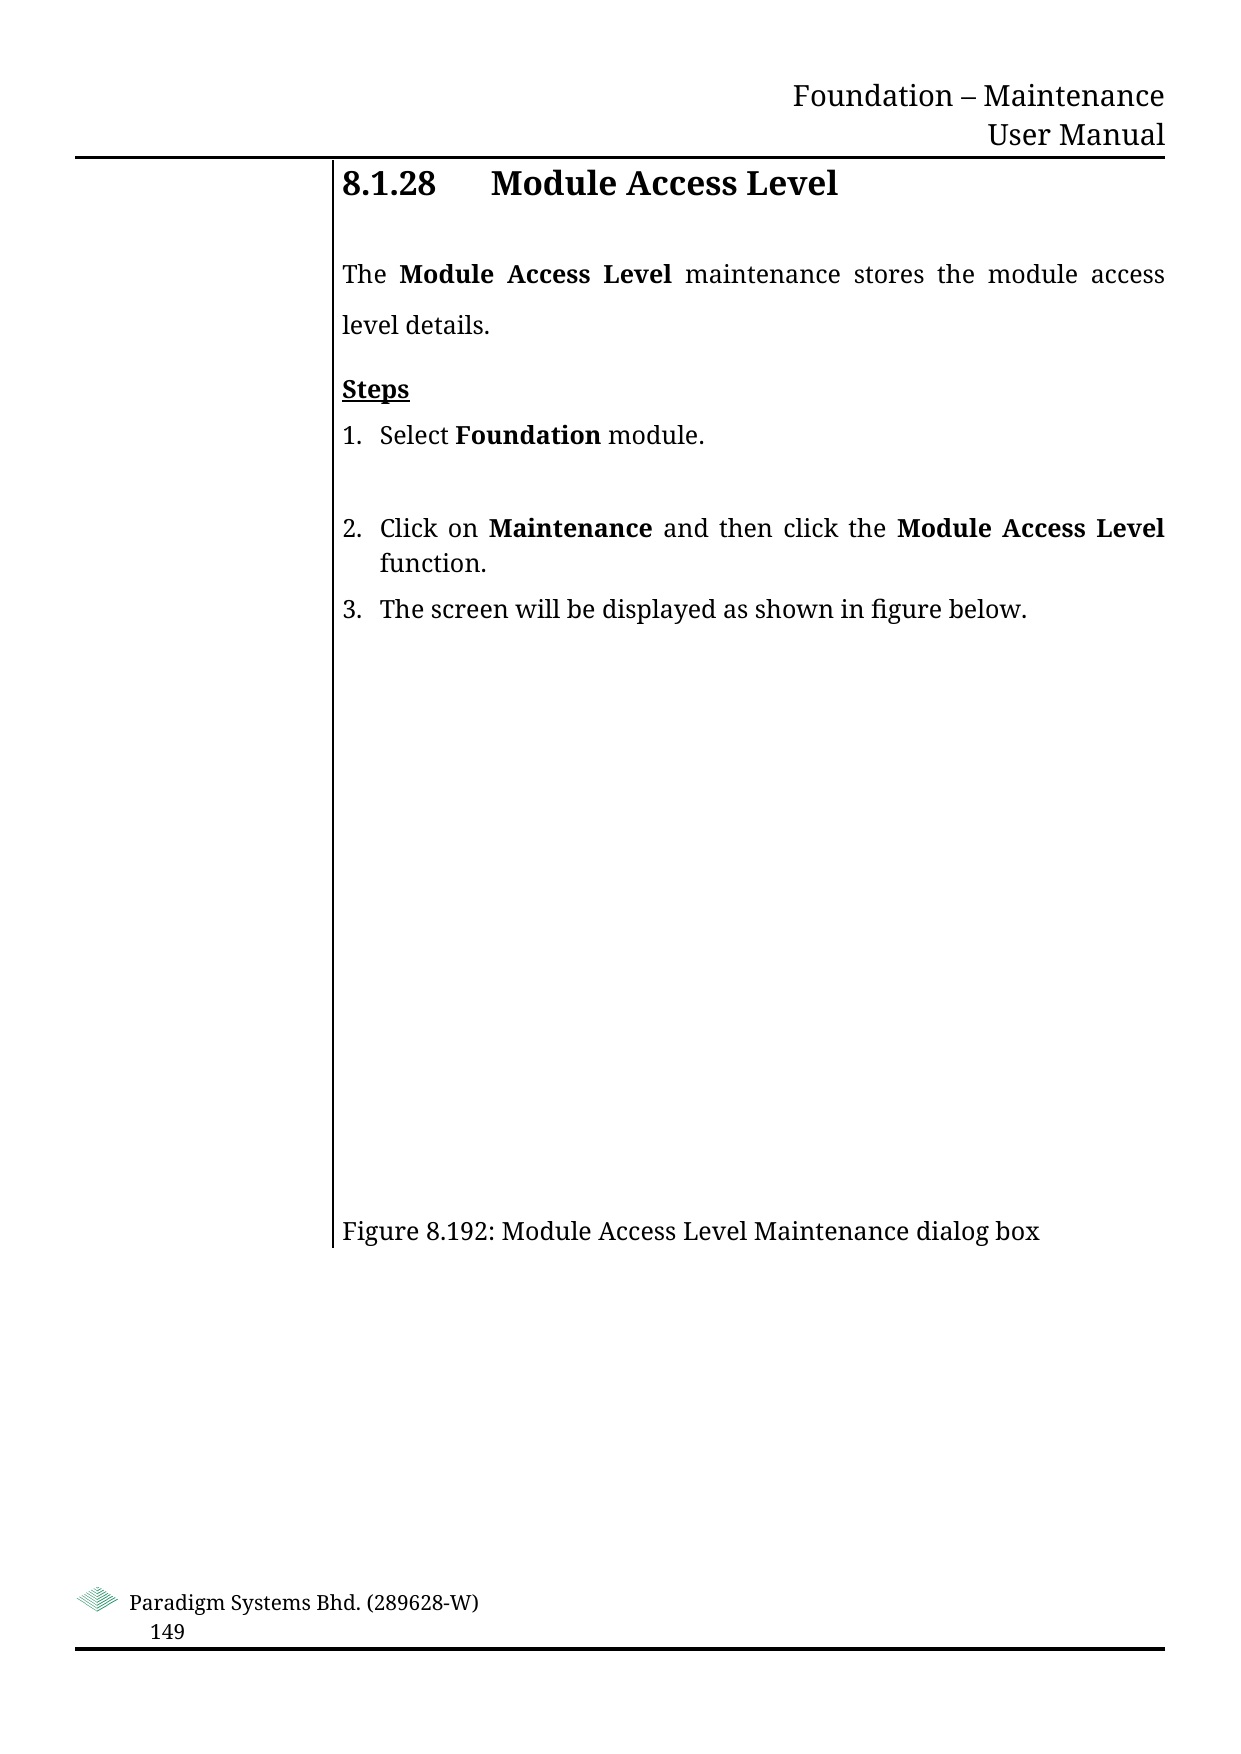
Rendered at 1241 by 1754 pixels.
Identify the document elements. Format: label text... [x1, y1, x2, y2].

list Click on Maintenance and then click the Module Access Level function. [334, 511, 1165, 579]
picture [75, 1587, 119, 1612]
text Figure 8.192: Module Access Level Maintenance dialog box [334, 1214, 1165, 1248]
list The screen will be displayed as shown in figure below. [334, 592, 1165, 626]
text The Module Access Level maintenance stores the module access level details. [334, 257, 1165, 342]
list Select Foundation module. [334, 418, 1165, 452]
text Steps [334, 371, 1165, 406]
subtitle Module Access Level [332, 159, 1165, 205]
